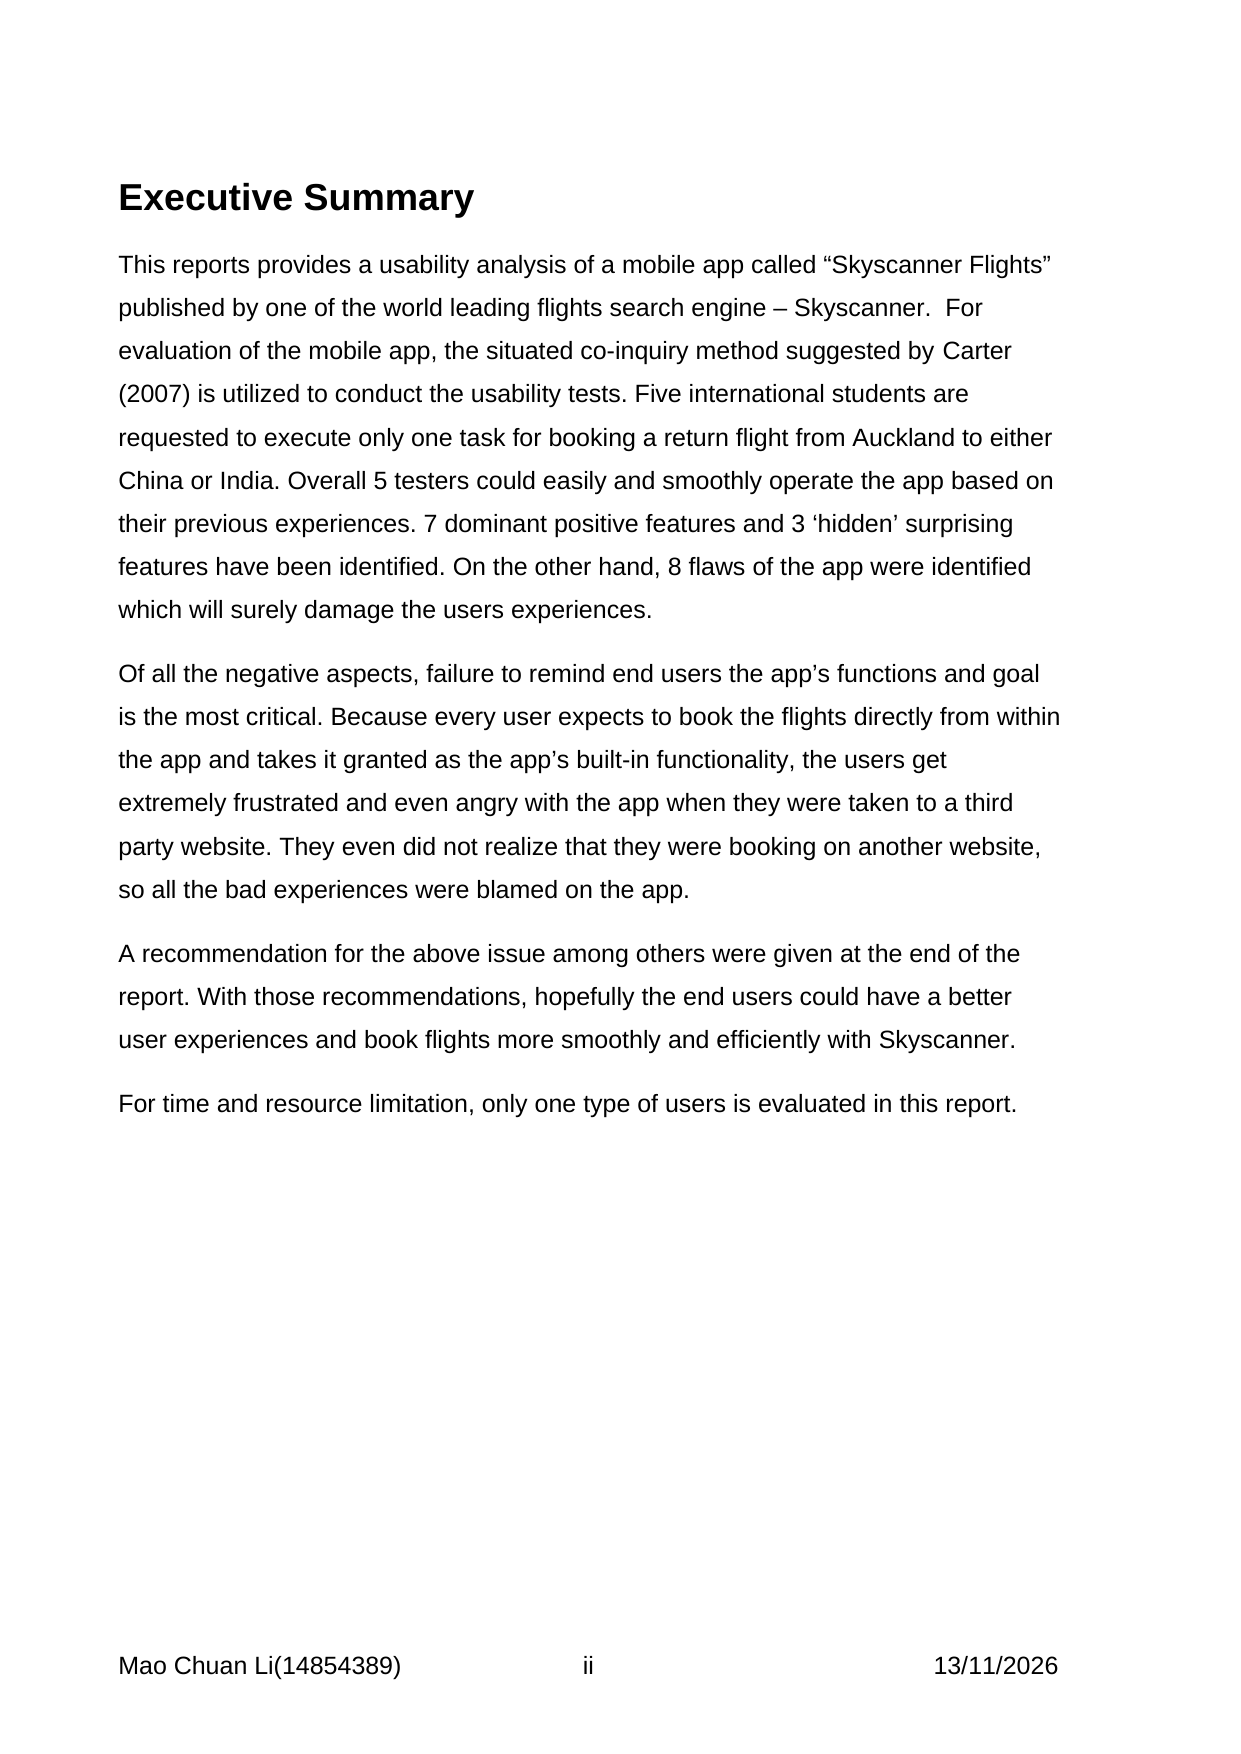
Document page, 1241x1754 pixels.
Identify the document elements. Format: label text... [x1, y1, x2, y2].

text Of all the negative aspects, failure to remind end users the app’s functions and goal is the most critical. Because every user expects to book the flights directly from within the app and takes it granted as the app’s built-in functionality, the users get extremely frustrated and even angry with the app when they were taken to a third party website. They even did not realize that they were booking on another website, so all the bad experiences were blamed on the app. [118, 659, 1063, 903]
subtitle Executive Summary [118, 175, 1063, 218]
text For time and resource limitation, only one type of users is evaluated in this report. [118, 1089, 1063, 1118]
text A recommendation for the above issue among others were given at the end of the report. With those recommendations, hopefully the end users could have a better user experiences and book flights more smoothly and efficiently with Skyscanner. [118, 939, 1063, 1054]
text This reports provides a usability analysis of a mobile app called “Skyscanner Flights” published by one of the world leading flights search engine – Skyscanner. For evaluation of the mobile app, the situated co-inquiry method suggested by Carter (2007) is utilized to conduct the usability tests. Five international students are requested to execute only one task for booking a return flight from Auckland to either China or India. Overall 5 testers could easily and smoothly operate the app based on their previous experiences. 7 dominant positive features and 3 ‘hidden’ surprising features have been identified. On the other hand, 8 flaws of the app were identified which will surely damage the users experiences. [118, 250, 1063, 624]
